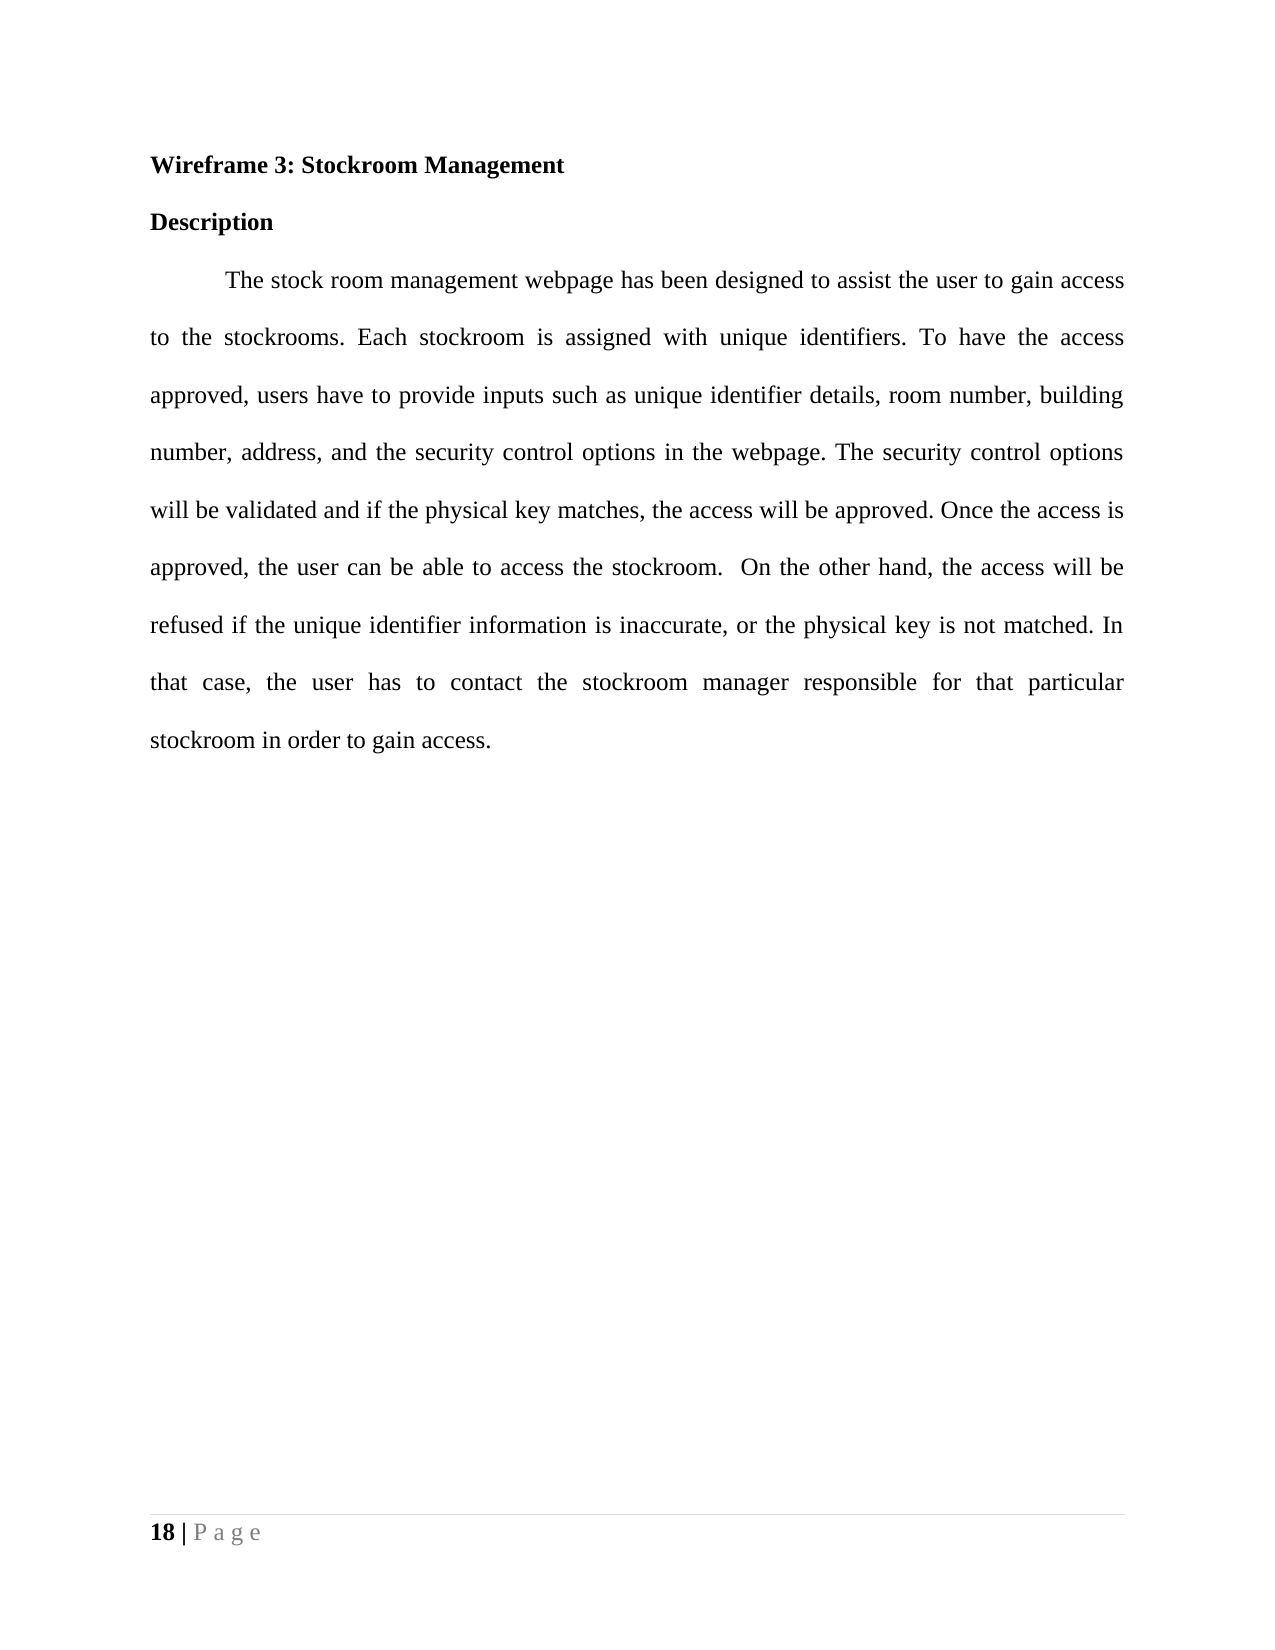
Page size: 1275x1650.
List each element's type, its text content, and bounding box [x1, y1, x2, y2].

text The stock room management webpage has been designed to assist the user to gain access to the stockrooms. Each stockroom is assigned with unique identifiers. To have the access approved, users have to provide inputs such as unique identifier details, room number, building number, address, and the security control options in the webpage. The security control options will be validated and if the physical key matches, the access will be approved. Once the access is approved, the user can be able to access the stockroom. On the other hand, the access will be refused if the unique identifier information is inaccurate, or the physical key is not matched. In that case, the user has to contact the stockroom manager responsible for that particular stockroom in order to gain access. [150, 265, 1125, 754]
subtitle Wireframe 3: Stockroom Management [150, 150, 1125, 179]
subtitle Description [150, 207, 1125, 236]
